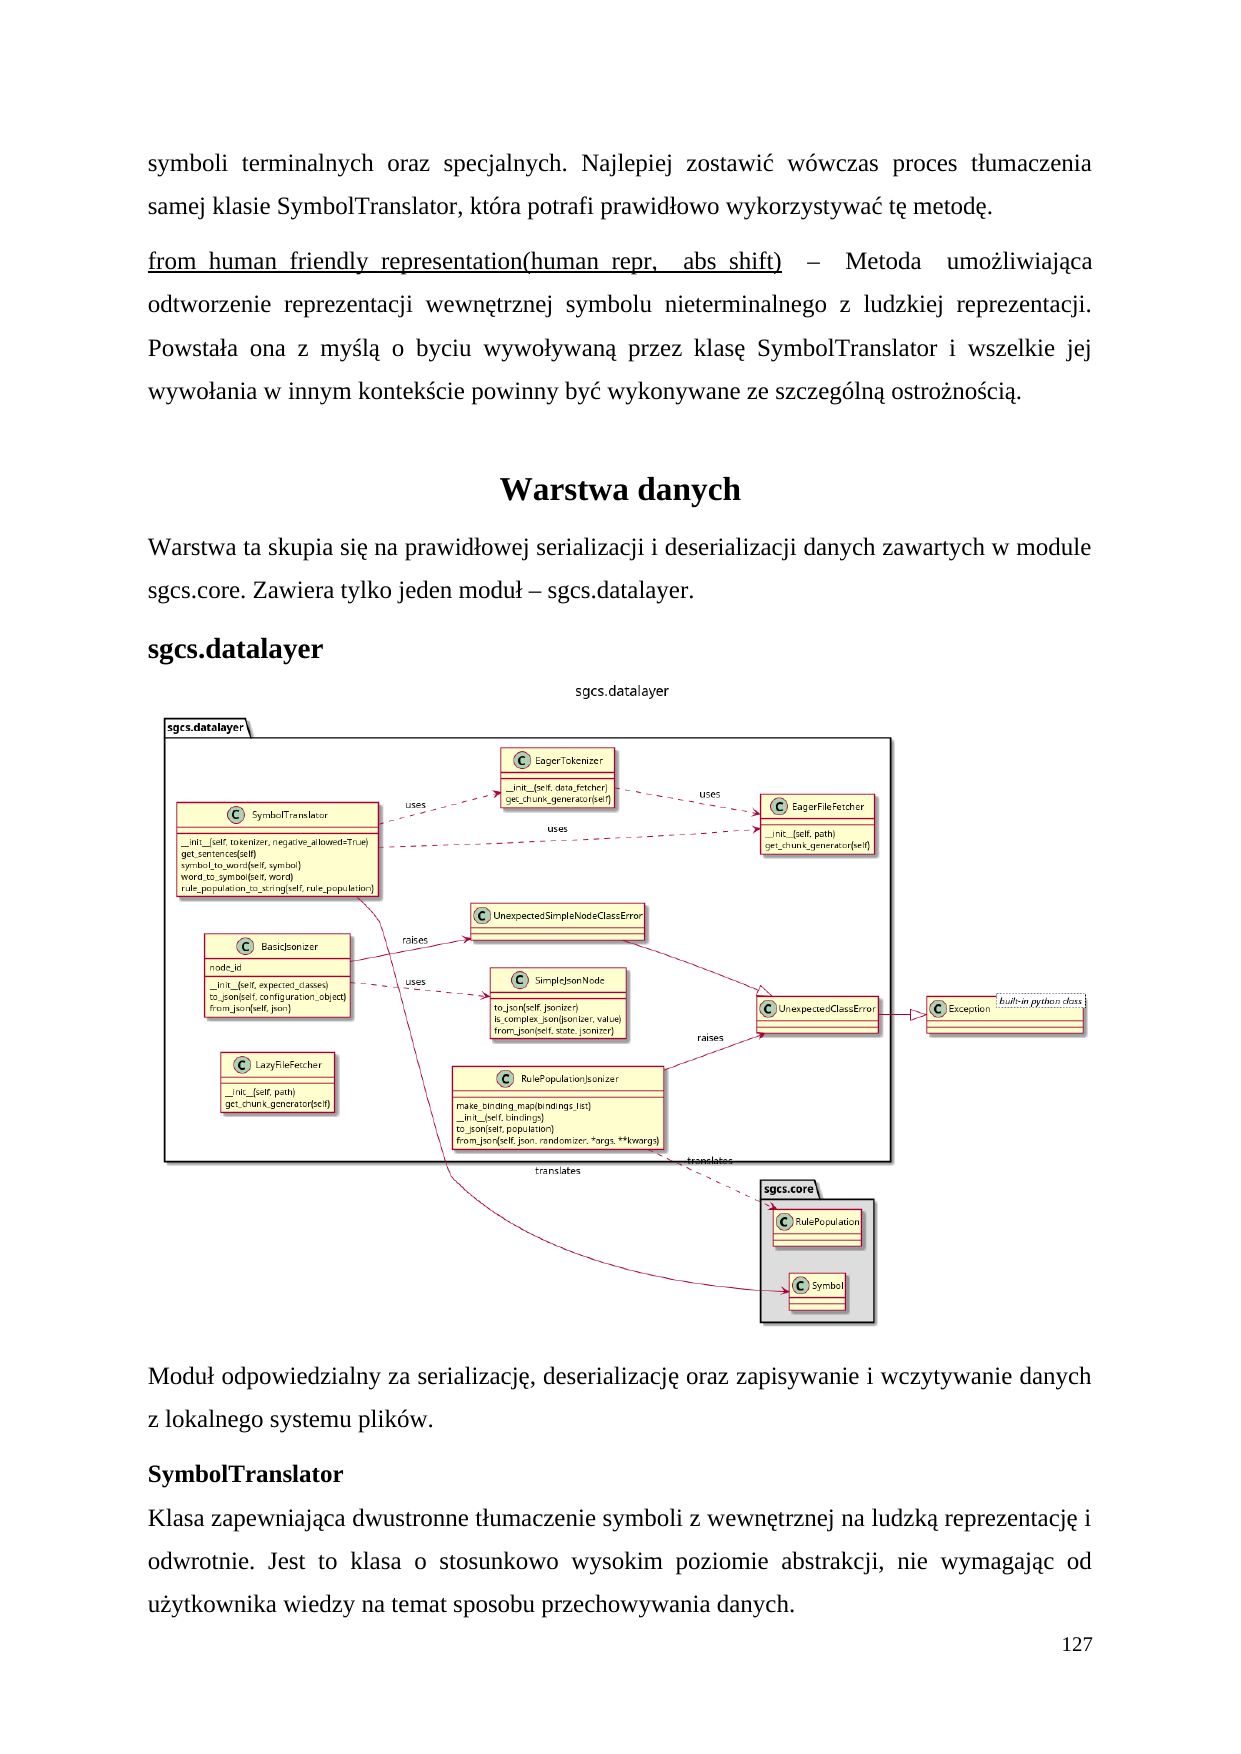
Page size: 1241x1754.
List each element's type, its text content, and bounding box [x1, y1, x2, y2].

text Warstwa ta skupia się na prawidłowej serializacji i deserializacji danych zawartych w module sgcs.core. Zawiera tylko jeden moduł – sgcs.datalayer. [148, 532, 1093, 604]
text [148, 148, 1093, 219]
text Klasa zapewniająca dwustronne tłumaczenie symboli z wewnętrznej na ludzką reprezentację i odwrotnie. Jest to klasa o stosunkowo wysokim poziomie abstrakcji, nie wymagając od użytkownika wiedzy na temat sposobu przechowywania danych. [148, 1503, 1093, 1618]
text from_human_friendly_representation(human_repr, abs_shift) – Metoda umożliwiająca odtworzenie reprezentacji wewnętrznej symbolu nieterminalnego z ludzkiej reprezentacji. Powstała ona z myślą o byciu wywoływaną przez klasę SymbolTranslator i wszelkie jej wywołania w innym kontekście powinny być wykonywane ze szczególną ostrożnością. [148, 246, 1093, 404]
text Warstwa danych [148, 469, 1093, 507]
picture [147, 681, 1093, 1330]
text sgcs.datalayer [148, 631, 1093, 664]
text SymbolTranslator [148, 1459, 1093, 1488]
text Moduł odpowiedzialny za serializację, deserializację oraz zapisywanie i wczytywanie danych z lokalnego systemu plików. [148, 1330, 1093, 1433]
